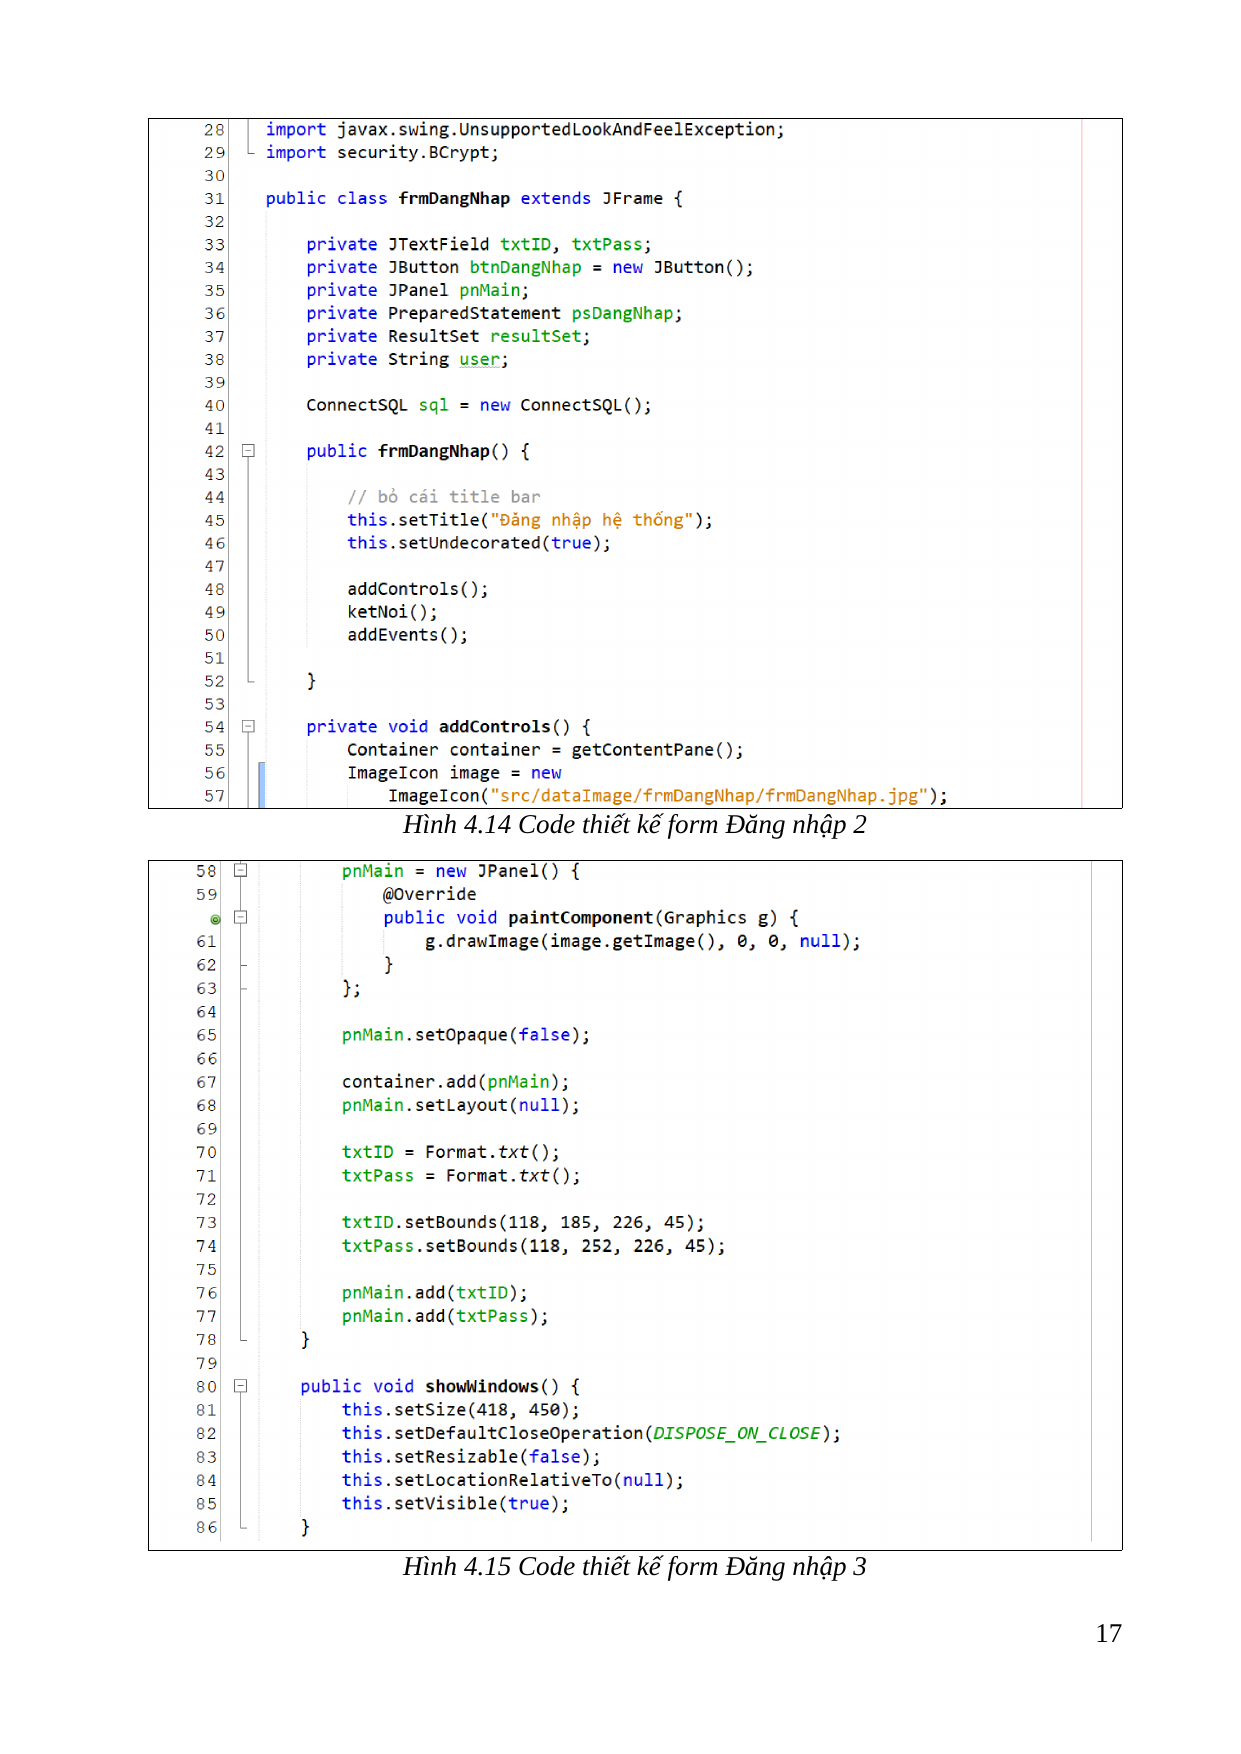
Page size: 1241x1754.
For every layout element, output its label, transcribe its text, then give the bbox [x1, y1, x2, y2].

picture [149, 119, 1122, 808]
picture [149, 861, 1122, 1550]
